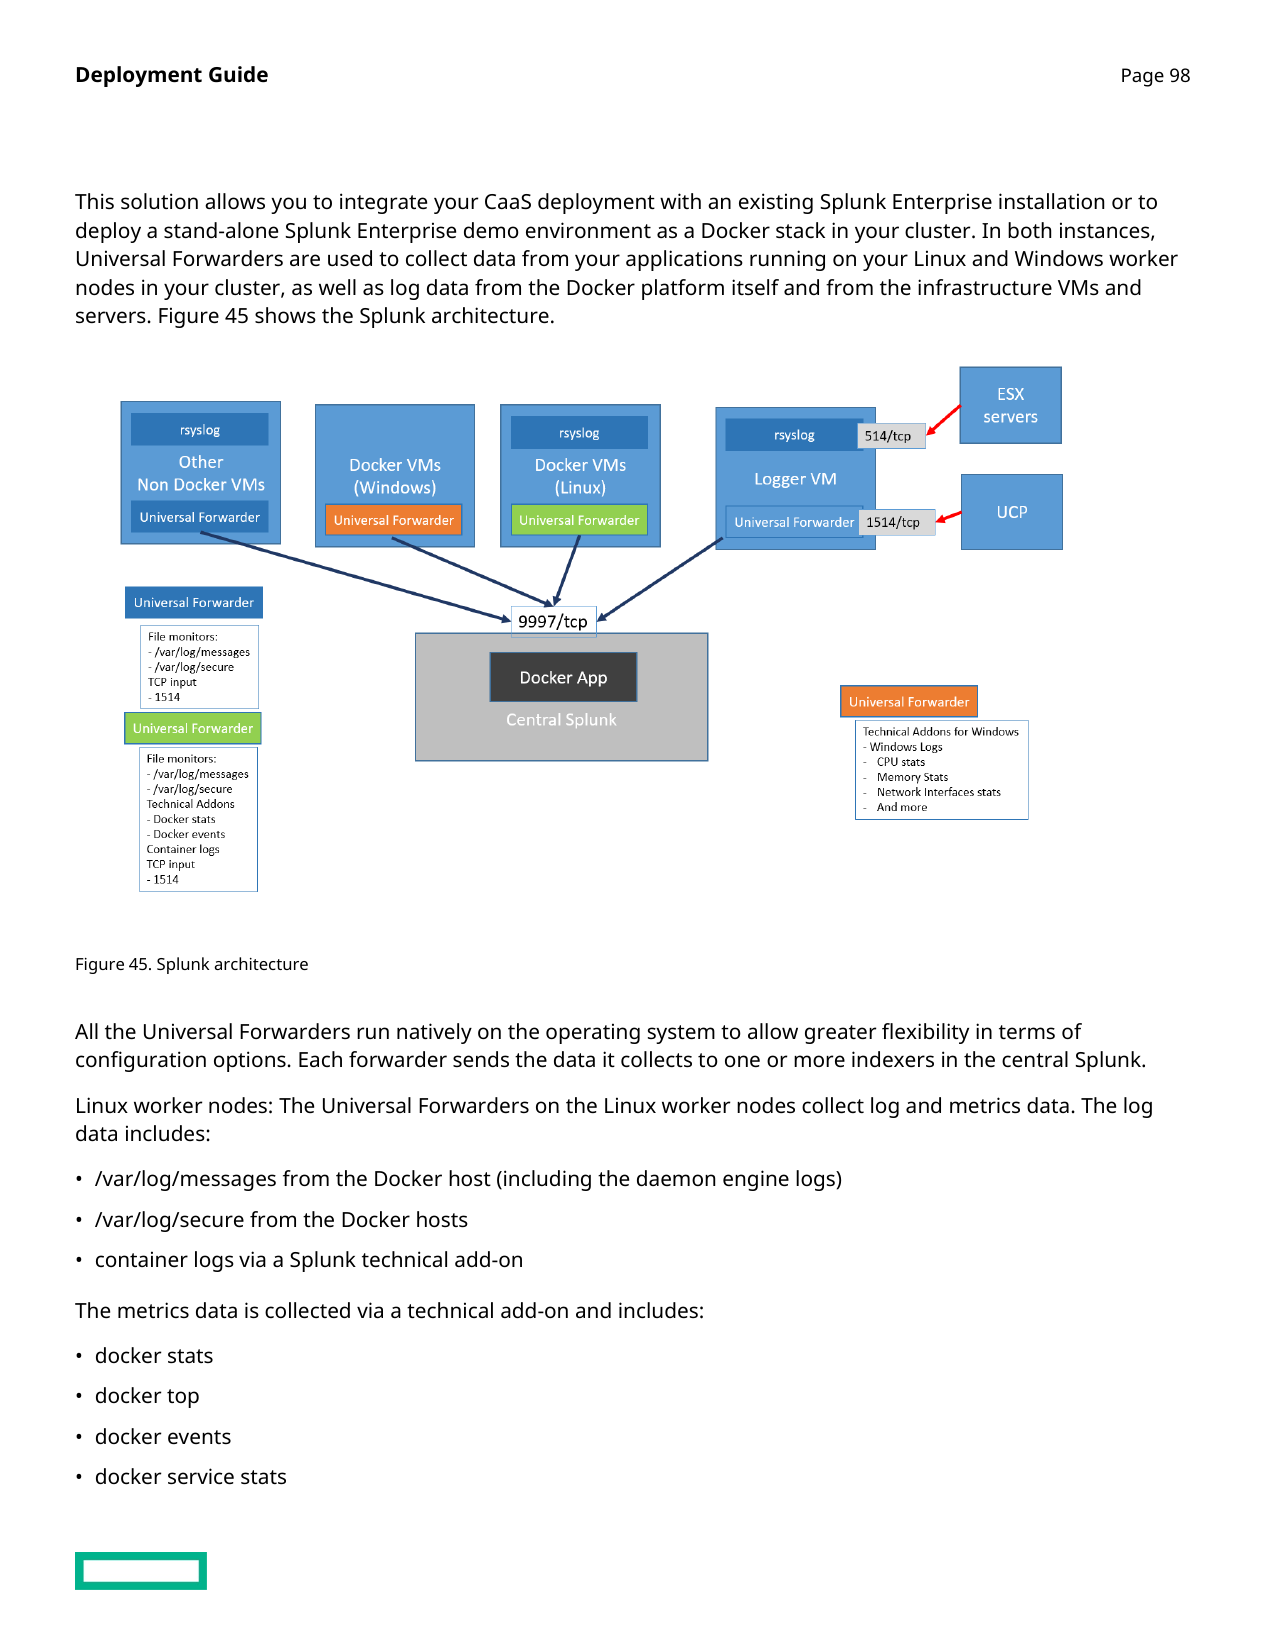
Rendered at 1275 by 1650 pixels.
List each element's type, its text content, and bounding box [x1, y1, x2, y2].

text docker top [75, 1382, 1200, 1410]
text container logs via a Splunk technical add-on [75, 1245, 1200, 1273]
text The metrics data is collected via a technical add-on and includes: [75, 1296, 1200, 1324]
text Figure 45. Splunk architecture [75, 953, 1200, 976]
text This solution allows you to integrate your CaaS deployment with an existing Splunk Enterprise installation or to deploy a stand-alone Splunk Enterprise demo environment as a Docker stack in your cluster. In both instances, Universal Forwarders are used to collect data from your applications running on your Linux and Windows worker nodes in your cluster, as well as log data from the Docker platform itself and from the infrastructure VMs and servers. Figure 45 shows the Splunk architecture. [75, 187, 1200, 330]
text docker stats [75, 1341, 1200, 1369]
text All the Universal Forwarders run natively on the operating system to allow greater flexibility in terms of configuration options. Each forwarder sends the data it collects to one or more indexers in the central Splunk. [75, 1017, 1200, 1074]
text /var/log/messages from the Docker host (including the daemon engine logs) [75, 1164, 1200, 1193]
text /var/log/secure from the Docker hosts [75, 1205, 1200, 1233]
text Linux worker nodes: The Universal Forwarders on the Linux worker nodes collect log and metrics data. The log data includes: [75, 1091, 1200, 1148]
picture [75, 1552, 207, 1590]
picture [75, 346, 1079, 912]
text docker service stats [75, 1462, 1200, 1491]
text docker events [75, 1422, 1200, 1450]
